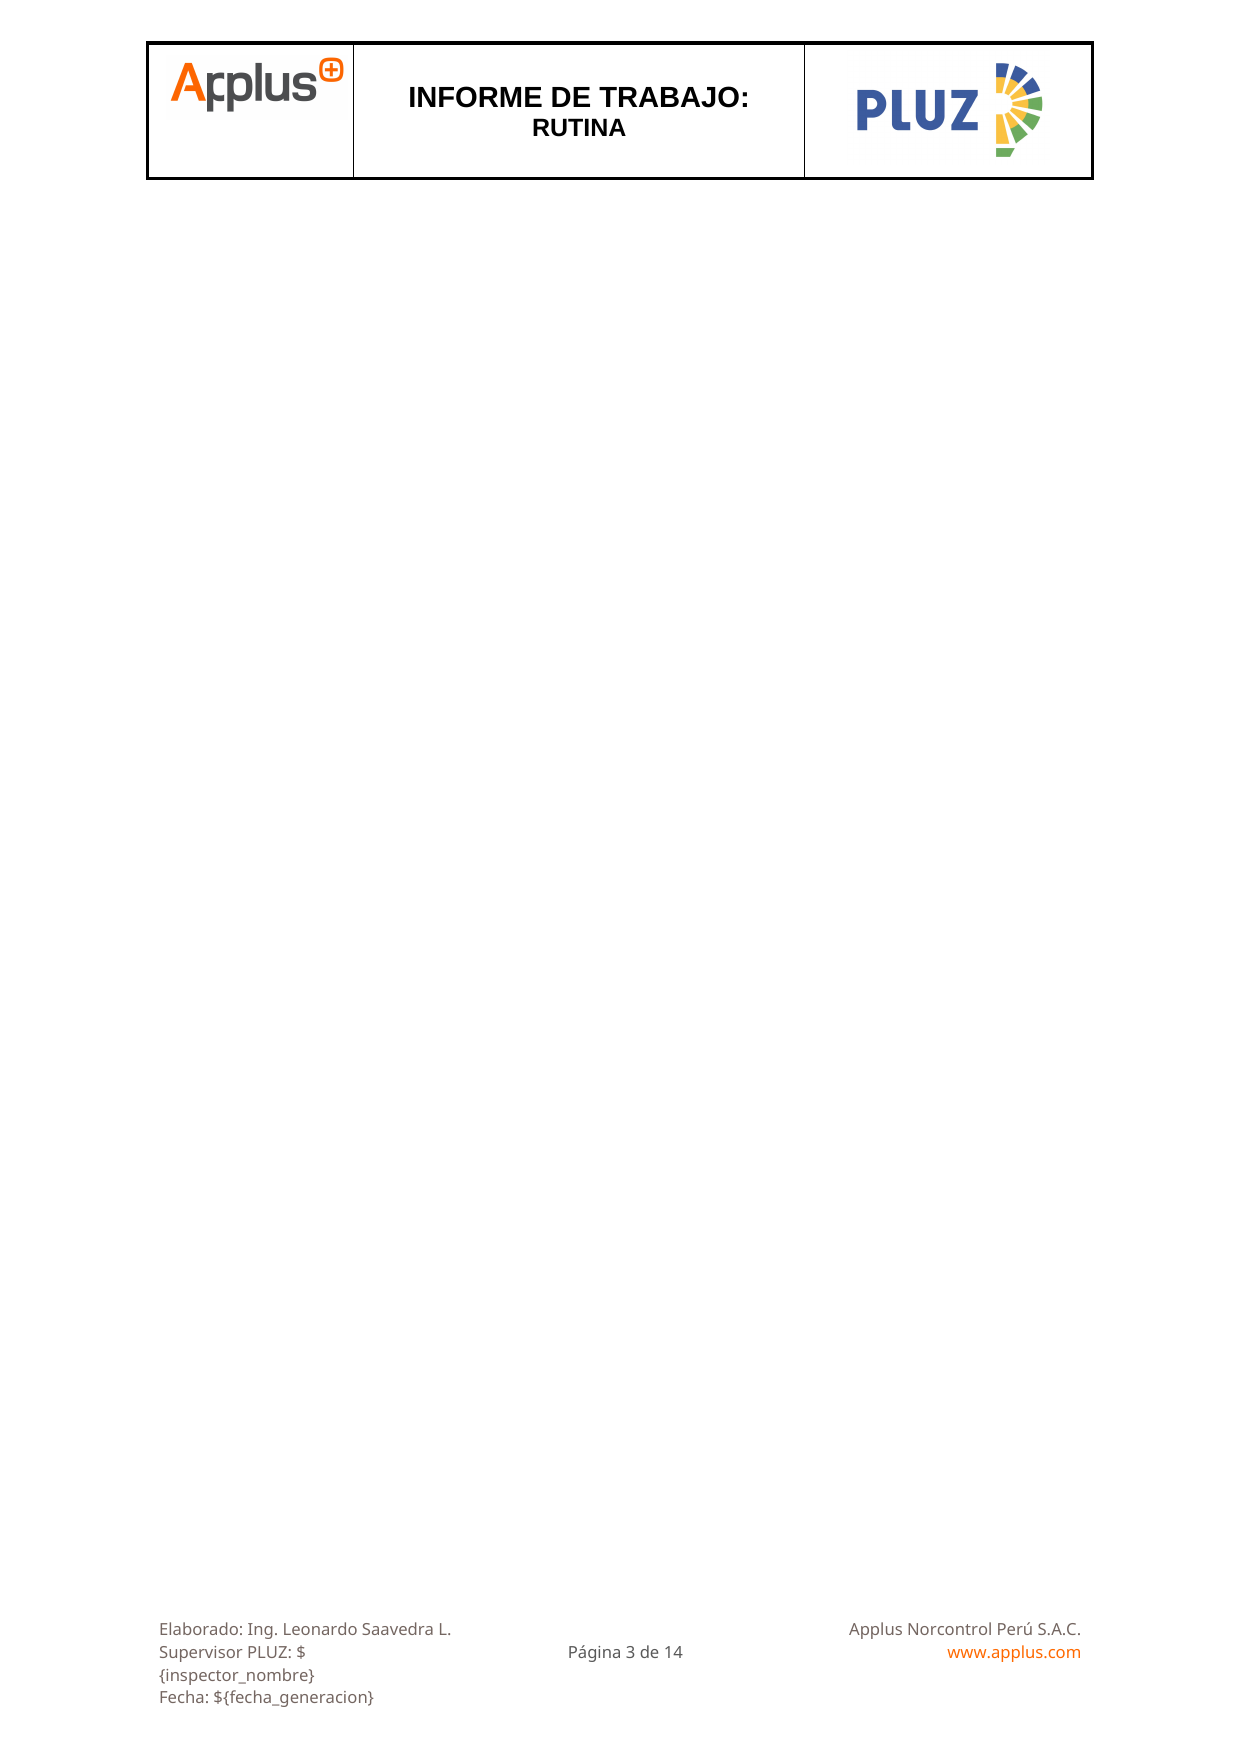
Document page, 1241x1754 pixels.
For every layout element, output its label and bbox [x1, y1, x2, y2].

picture [165, 55, 348, 120]
picture [847, 50, 1050, 165]
